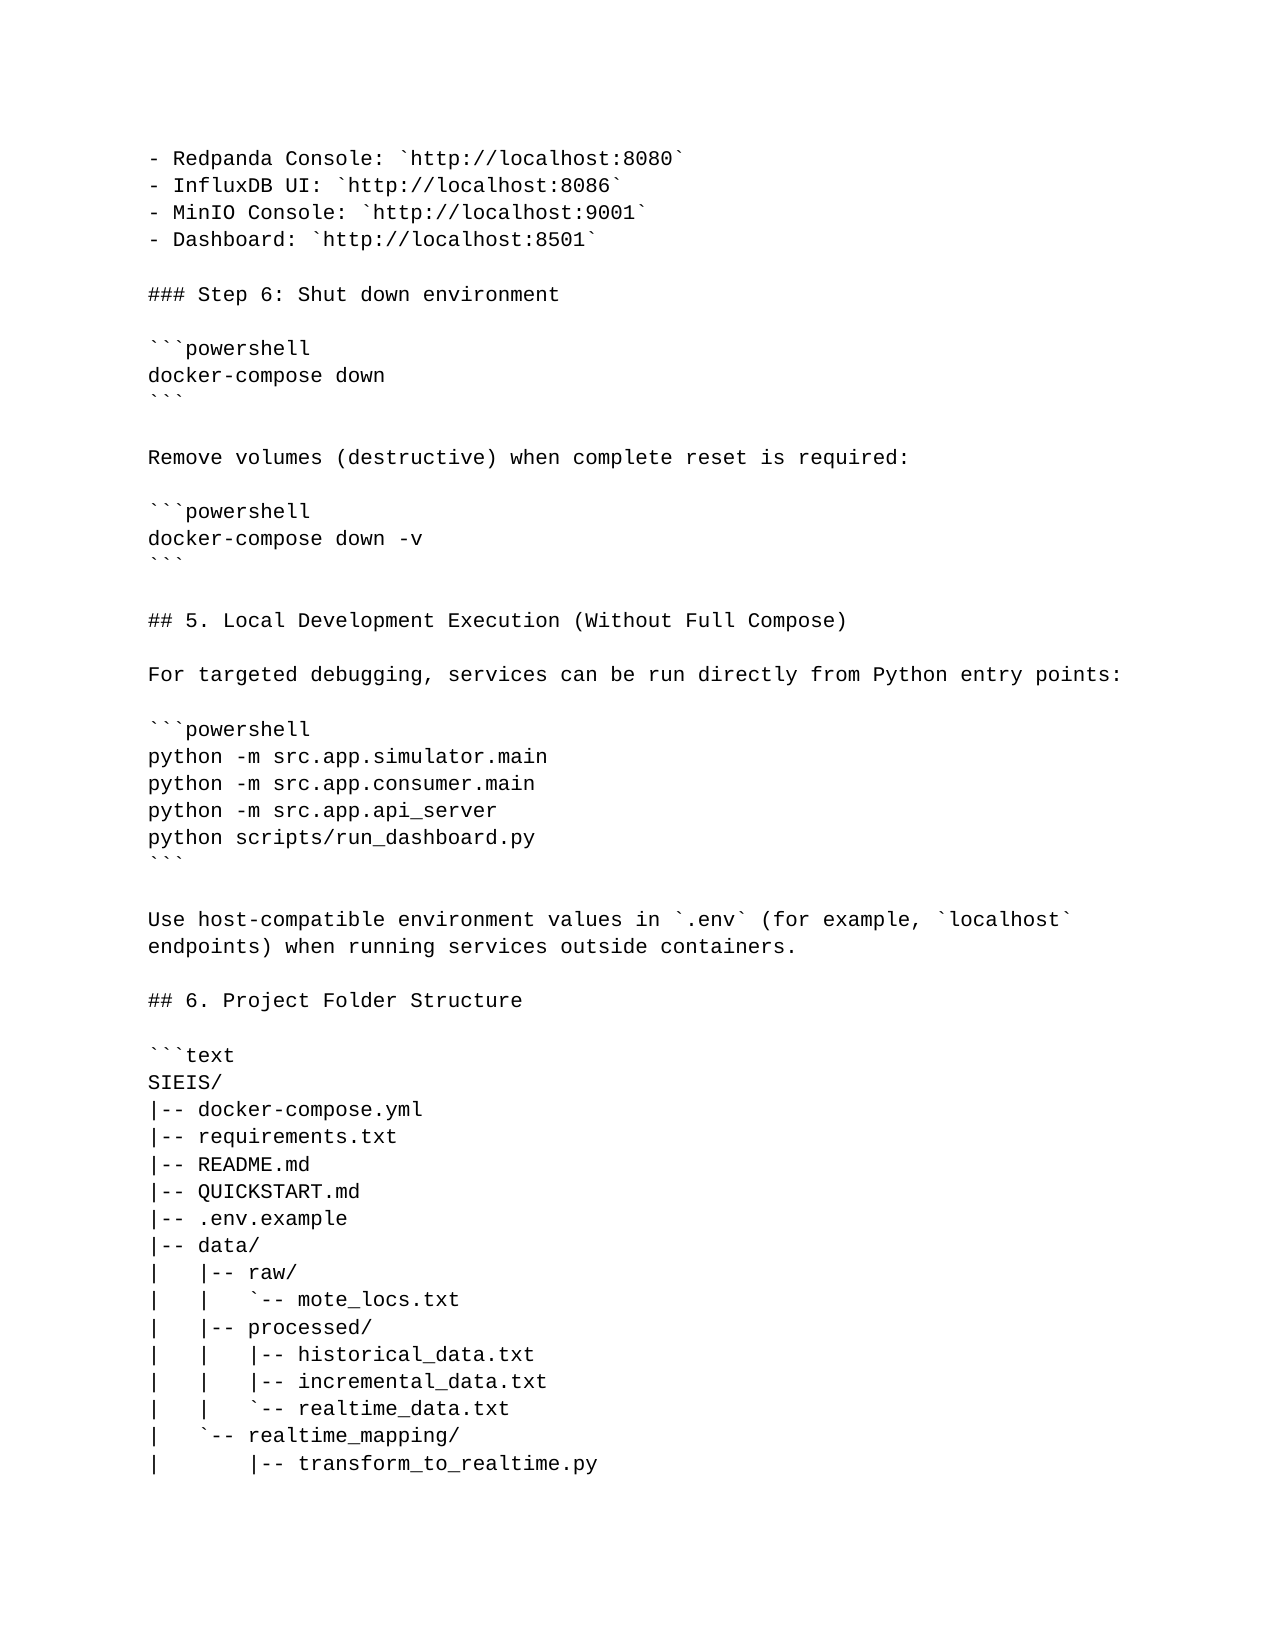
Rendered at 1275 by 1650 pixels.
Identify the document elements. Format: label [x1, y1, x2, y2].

text [148, 148, 1127, 1476]
